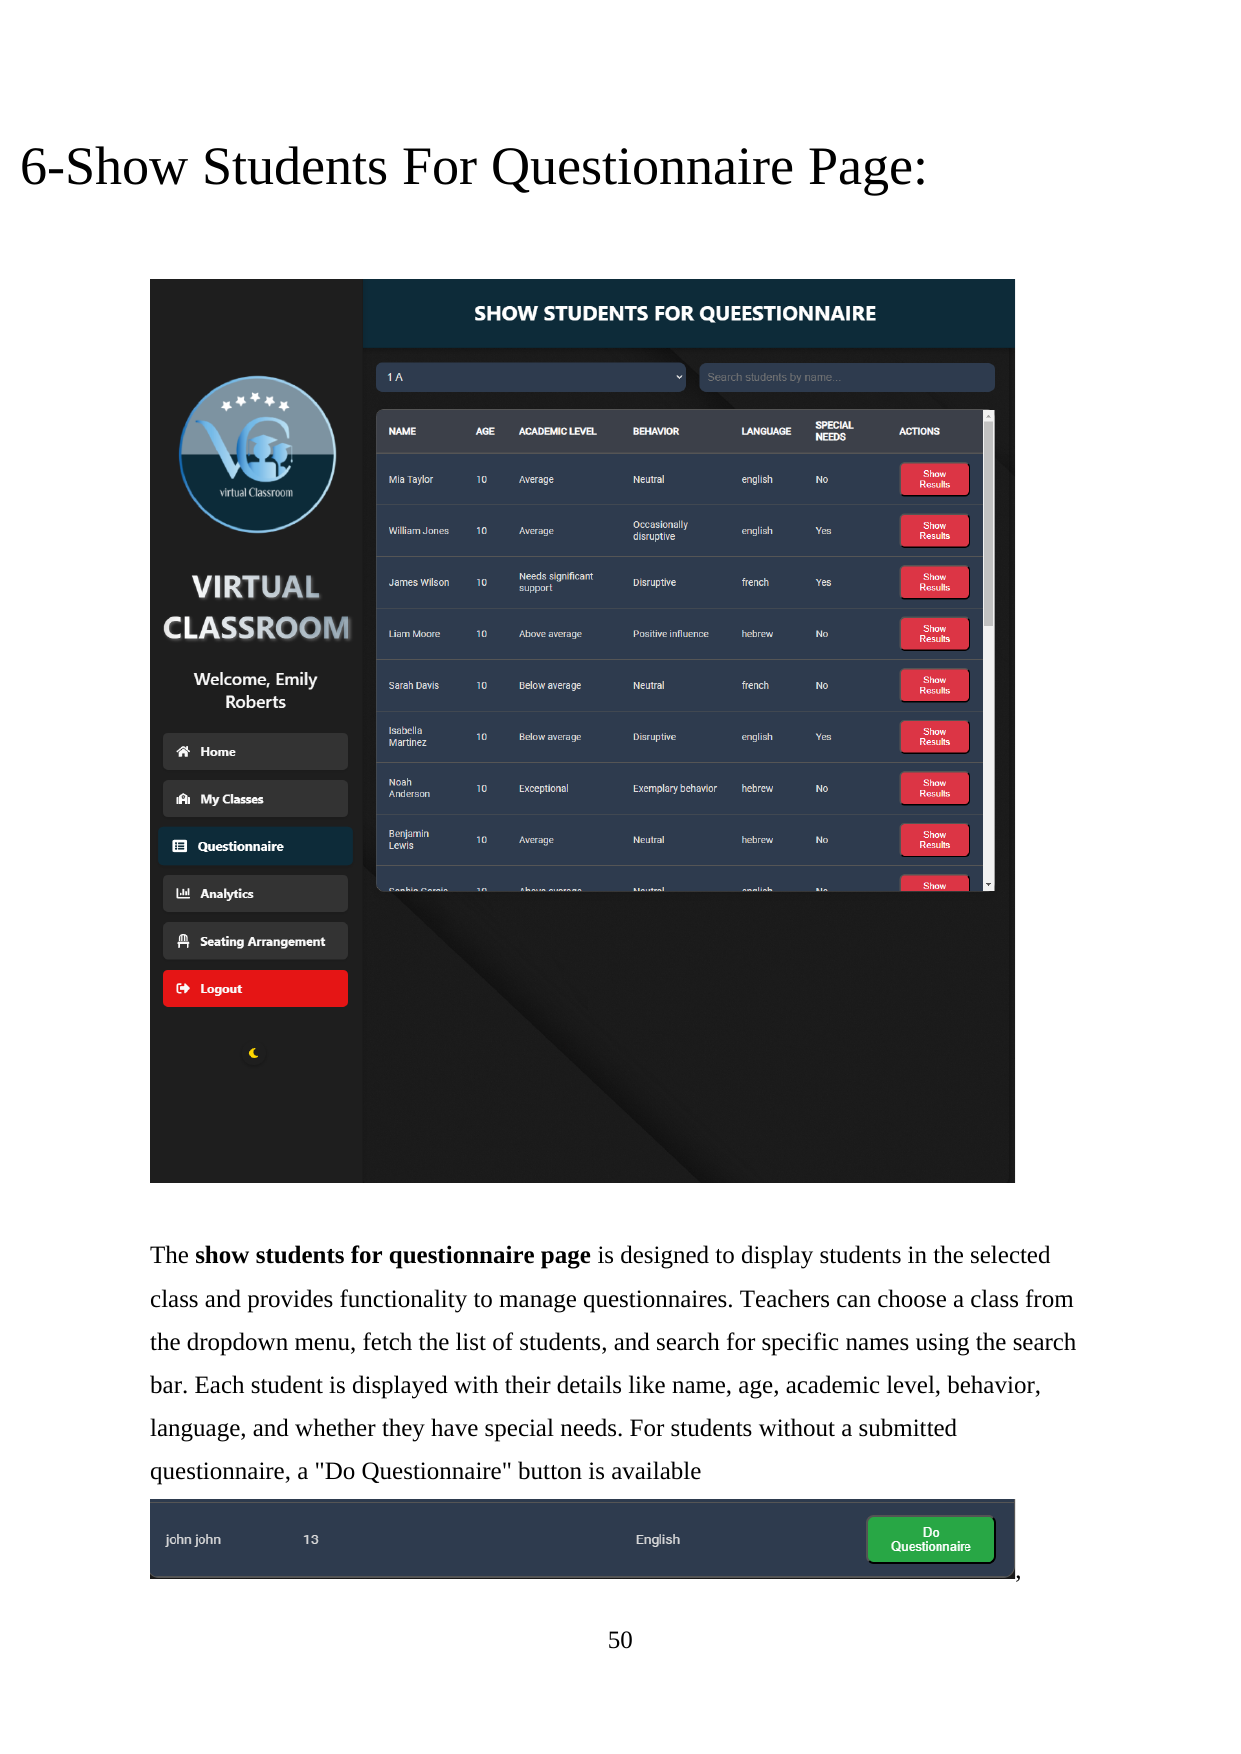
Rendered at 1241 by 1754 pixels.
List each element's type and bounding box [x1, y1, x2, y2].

picture [150, 1499, 1016, 1579]
picture [150, 279, 1016, 1183]
text [150, 1241, 1090, 1583]
